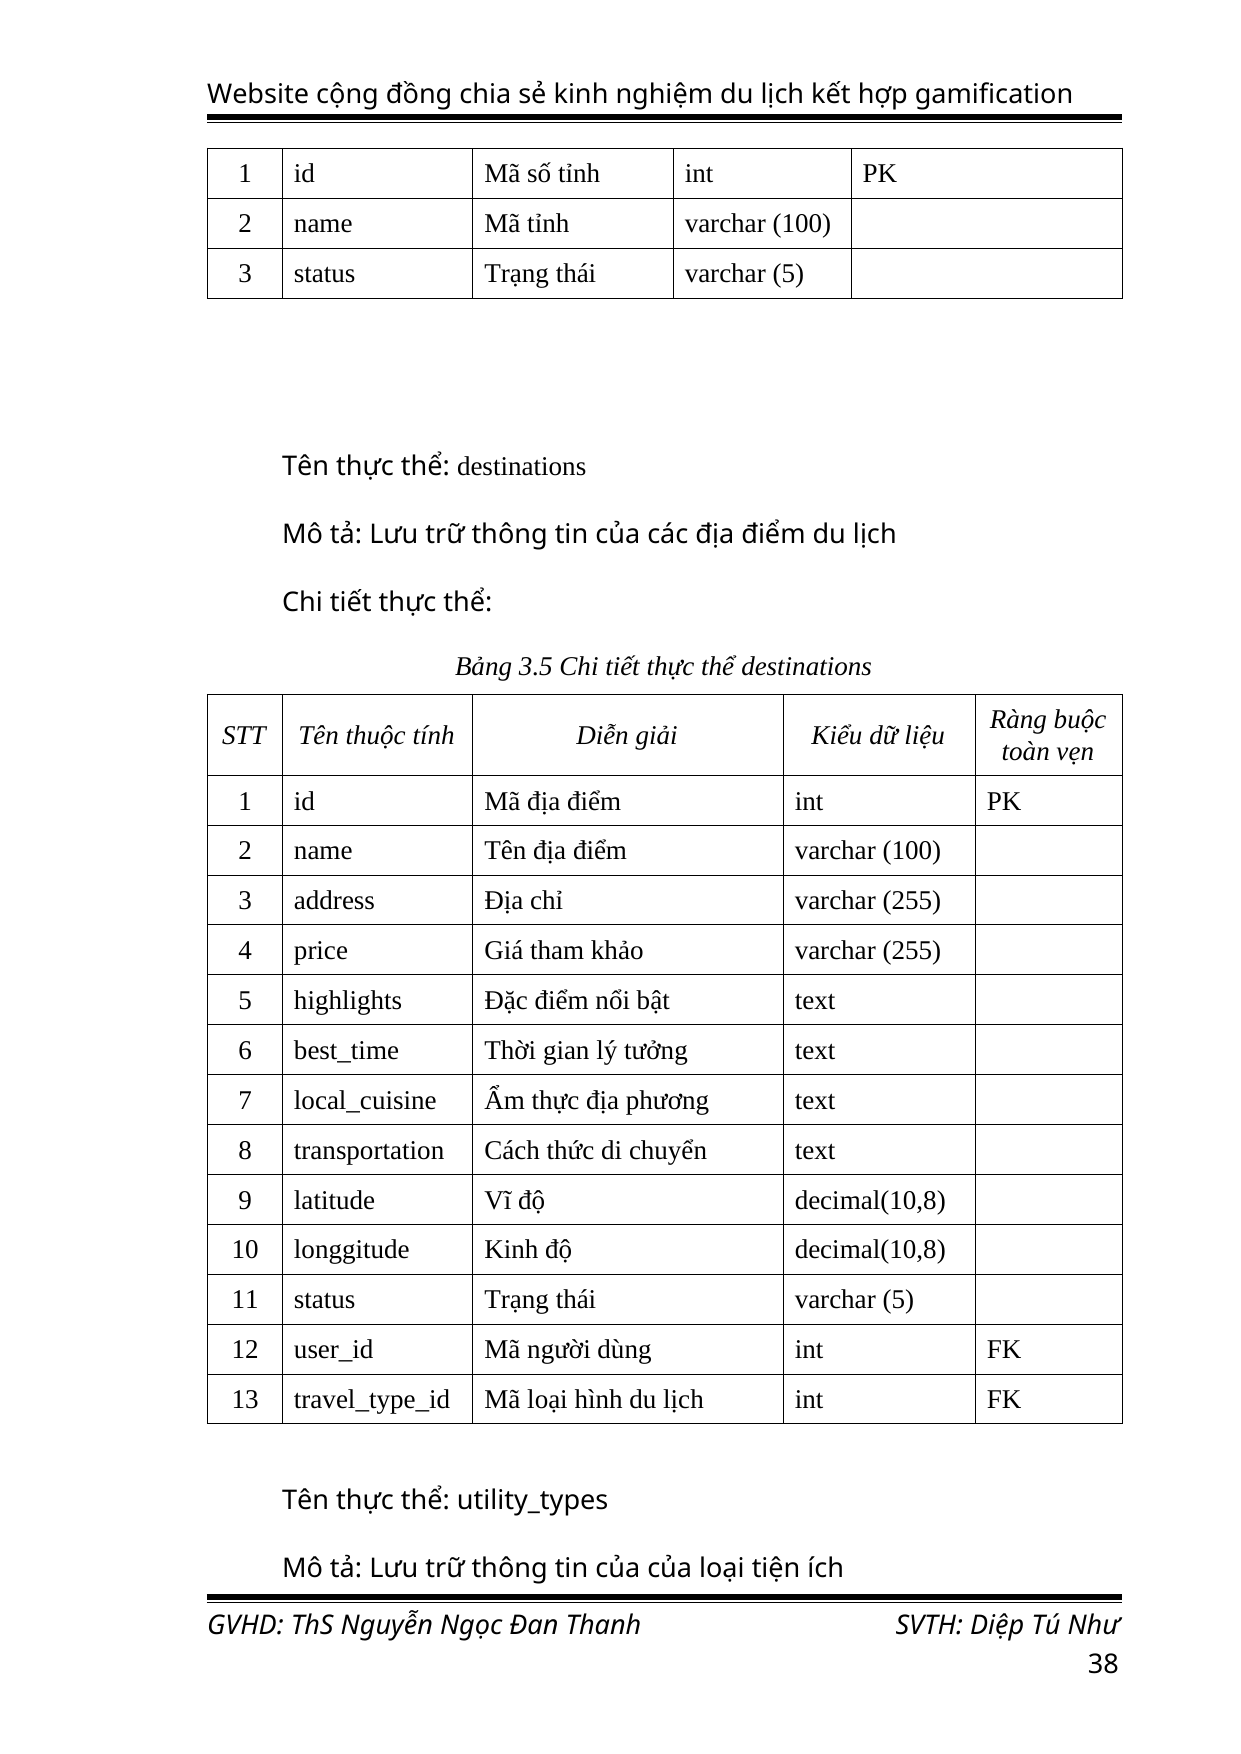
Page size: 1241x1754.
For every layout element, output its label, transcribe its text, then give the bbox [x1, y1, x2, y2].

table_cell int [784, 1325, 975, 1373]
table_cell highlights [283, 975, 472, 1024]
table_cell address [283, 876, 472, 924]
table_cell [976, 1175, 1122, 1224]
text Mô tả: Lưu trữ thông tin của các địa điểm du lịch [207, 514, 1122, 551]
table_cell price [283, 925, 472, 974]
table_cell 1 [208, 776, 282, 824]
table_cell [976, 925, 1122, 974]
table_cell Tên địa điểm [473, 826, 783, 874]
table_cell text [784, 1025, 975, 1074]
table_cell [976, 1125, 1122, 1174]
text Chi tiết thực thể: [207, 582, 1122, 619]
table_cell [976, 975, 1122, 1024]
table_cell transportation [283, 1125, 472, 1174]
table_cell text [784, 975, 975, 1024]
table_cell name [283, 199, 472, 247]
table_cell Thời gian lý tưởng [473, 1025, 783, 1074]
table_cell latitude [283, 1175, 472, 1224]
table_cell int [784, 776, 975, 824]
table_cell Trạng thái [473, 1275, 783, 1323]
table_cell best_time [283, 1025, 472, 1074]
table_cell Ẩm thực địa phương [473, 1075, 783, 1124]
table_cell [976, 1275, 1122, 1323]
table_cell local_cuisine [283, 1075, 472, 1124]
table_header Kiểu dữ liệu [784, 695, 975, 775]
table_cell 10 [208, 1225, 282, 1274]
table_cell text [784, 1125, 975, 1174]
table_cell longgitude [283, 1225, 472, 1274]
table_cell Mã số tỉnh [473, 149, 673, 198]
table_cell Mã địa điểm [473, 776, 783, 824]
table_cell travel_type_id [283, 1375, 472, 1423]
table_cell FK [976, 1375, 1122, 1423]
table_cell Mã người dùng [473, 1325, 783, 1373]
table_cell 11 [208, 1275, 282, 1323]
table_cell id [283, 776, 472, 824]
table_cell 9 [208, 1175, 282, 1224]
table_header Tên thuộc tính [283, 695, 472, 775]
text Bảng 3.5 Chi tiết thực thể destinations [207, 650, 1122, 681]
text Mô tả: Lưu trữ thông tin của của loại tiện ích [207, 1549, 1122, 1586]
table_cell [976, 1025, 1122, 1074]
table_cell varchar (255) [784, 925, 975, 974]
table_cell varchar (5) [674, 249, 851, 297]
table_cell FK [976, 1325, 1122, 1373]
table_cell 1 [208, 149, 282, 198]
table_cell Đặc điểm nổi bật [473, 975, 783, 1024]
table_cell Cách thức di chuyển [473, 1125, 783, 1174]
table_cell varchar (5) [784, 1275, 975, 1323]
table_header STT [208, 695, 282, 775]
table_cell PK [852, 149, 1122, 198]
table_cell varchar (100) [784, 826, 975, 874]
table_cell 7 [208, 1075, 282, 1124]
table_cell int [674, 149, 851, 198]
text Tên thực thể: destinations [207, 447, 1122, 483]
table_cell text [784, 1075, 975, 1124]
table_cell 8 [208, 1125, 282, 1174]
table_cell Vĩ độ [473, 1175, 783, 1224]
table_cell [976, 876, 1122, 924]
table_cell decimal(10,8) [784, 1175, 975, 1224]
table_cell 6 [208, 1025, 282, 1074]
text Tên thực thể: utility_types [207, 1481, 1122, 1518]
table_cell varchar (255) [784, 876, 975, 924]
table_cell 2 [208, 199, 282, 247]
table_cell 3 [208, 876, 282, 924]
table_cell [976, 826, 1122, 874]
table_cell [852, 249, 1122, 297]
table_cell 4 [208, 925, 282, 974]
table_cell [976, 1075, 1122, 1124]
table_cell status [283, 249, 472, 297]
table_cell Trạng thái [473, 249, 673, 297]
table_cell [976, 1225, 1122, 1274]
table_cell 12 [208, 1325, 282, 1373]
table_cell Mã loại hình du lịch [473, 1375, 783, 1423]
table_cell Giá tham khảo [473, 925, 783, 974]
table_header Diễn giải [473, 695, 783, 775]
table_cell [852, 199, 1122, 247]
table_cell user_id [283, 1325, 472, 1373]
table_cell 3 [208, 249, 282, 297]
table_cell 5 [208, 975, 282, 1024]
table_cell 13 [208, 1375, 282, 1423]
table_cell 2 [208, 826, 282, 874]
table_cell name [283, 826, 472, 874]
table_cell decimal(10,8) [784, 1225, 975, 1274]
table_cell Mã tỉnh [473, 199, 673, 247]
table_cell Địa chỉ [473, 876, 783, 924]
table_header Ràng buộc toàn vẹn [976, 695, 1122, 775]
table_cell int [784, 1375, 975, 1423]
table_cell Kinh độ [473, 1225, 783, 1274]
table_cell id [283, 149, 472, 198]
table_cell status [283, 1275, 472, 1323]
table_cell varchar (100) [674, 199, 851, 247]
table_cell PK [976, 776, 1122, 824]
